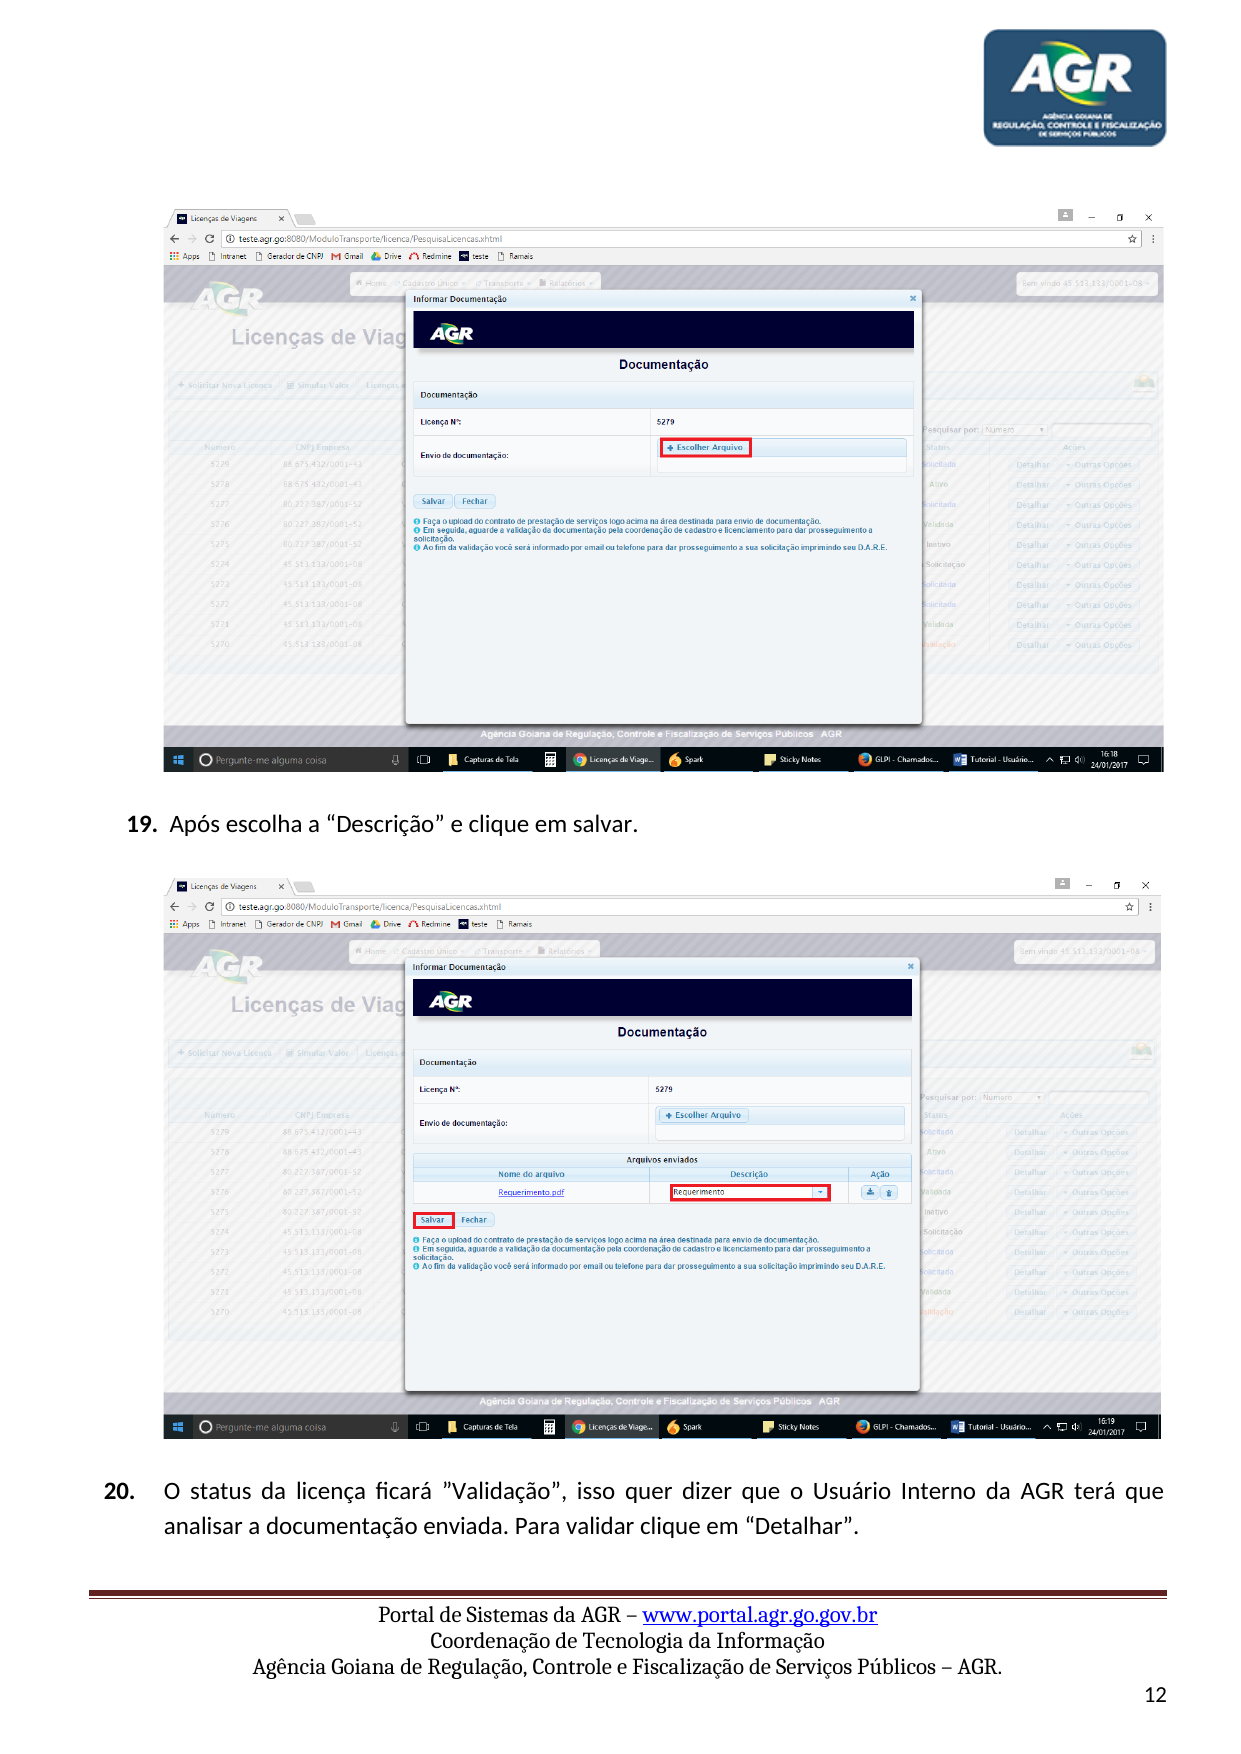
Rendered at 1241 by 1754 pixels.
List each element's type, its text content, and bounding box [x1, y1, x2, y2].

list O status da licença ficará ”Validação”, isso quer dizer que o Usuário Interno da AGR terá que analisar a documentação enviada. Para validar clique em “Detalhar”. [103, 1475, 1167, 1541]
picture [983, 29, 1167, 147]
picture [163, 878, 1161, 1439]
picture [163, 209, 1164, 772]
list Após escolha a “Descrição” e clique em salvar. [126, 808, 1167, 839]
